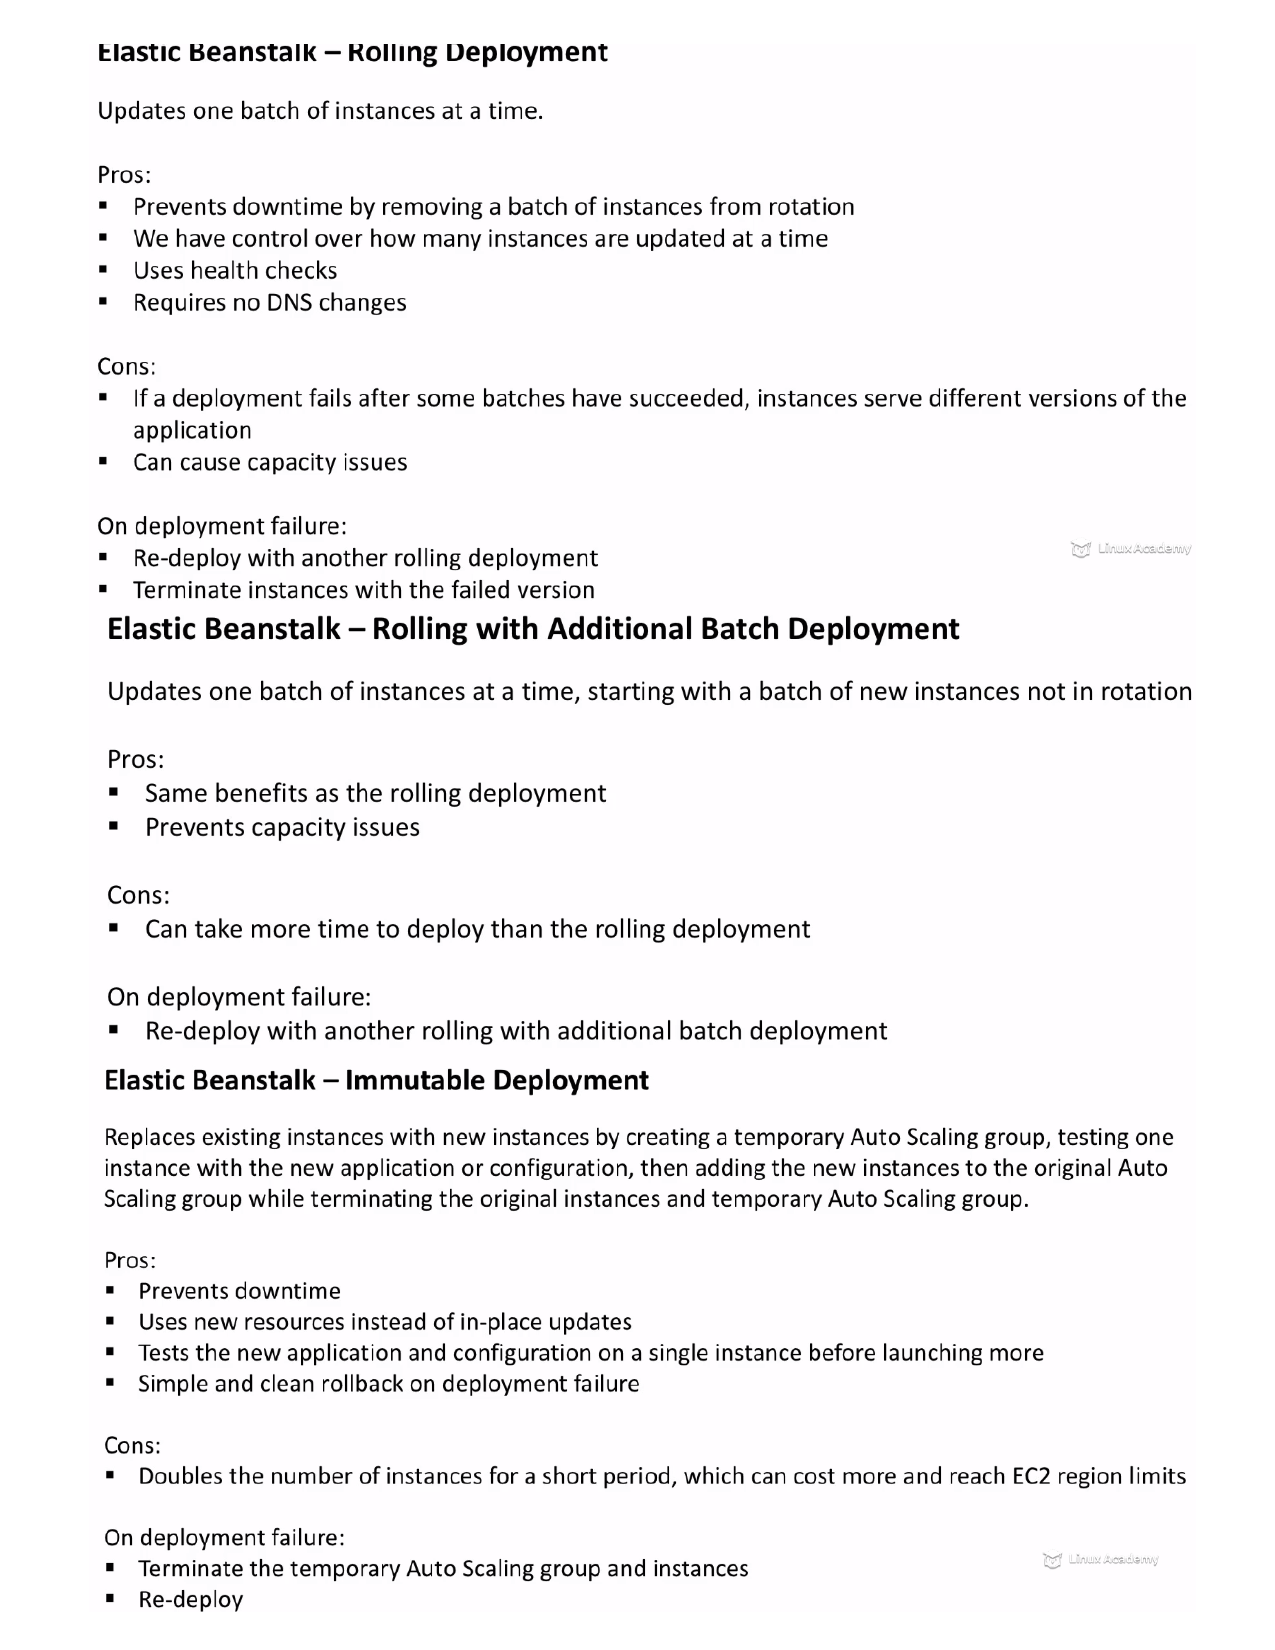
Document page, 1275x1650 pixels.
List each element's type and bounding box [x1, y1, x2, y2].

picture [88, 44, 1197, 1612]
